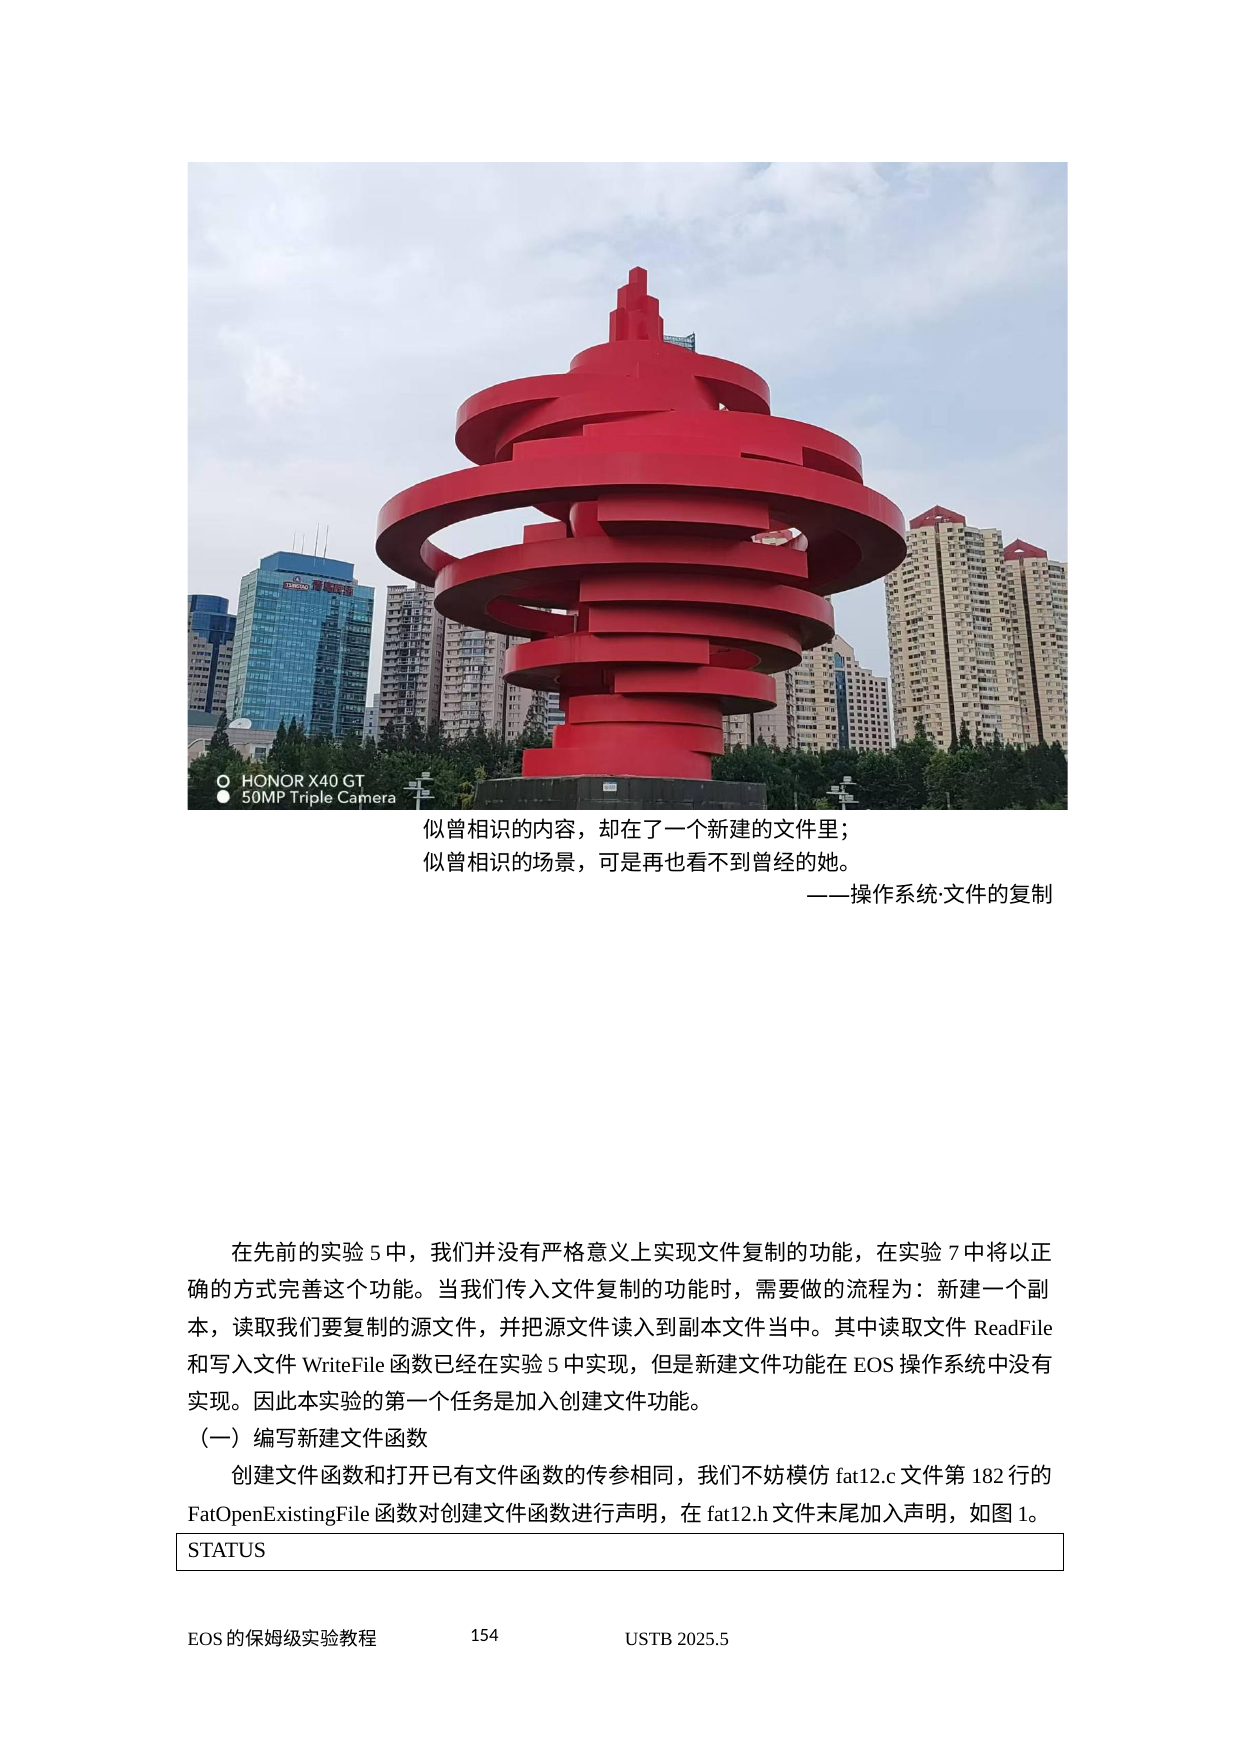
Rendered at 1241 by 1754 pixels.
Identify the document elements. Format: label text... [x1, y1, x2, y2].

text 似曾相识的场景，可是再也看不到曾经的她。 [187, 844, 1053, 877]
text ——操作系统·文件的复制 [187, 877, 1053, 909]
text 在先前的实验5中，我们并没有严格意义上实现文件复制的功能，在实验7中将以正确的方式完善这个功能。当我们传入文件复制的功能时，需要做的流程为：新建一个副本，读取我们要复制的源文件，并把源文件读入到副本文件当中。其中读取文件ReadFile和写入文件WriteFile函数已经在实验5中实现，但是新建文件功能在EOS操作系统中没有实现。因此本实验的第一个任务是加入创建文件功能。 [187, 1234, 1053, 1416]
list 编写新建文件函数 [187, 1421, 1053, 1453]
text 似曾相识的内容，却在了一个新建的文件里； [187, 812, 1053, 844]
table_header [177, 1534, 1063, 1570]
list 创建文件函数和打开已有文件函数的传参相同，我们不妨模仿fat12.c文件第182行的FatOpenExistingFile函数对创建文件函数进行声明，在fat12.h文件末尾加入声明，如图1。 [187, 1458, 1053, 1528]
picture [187, 162, 1068, 810]
